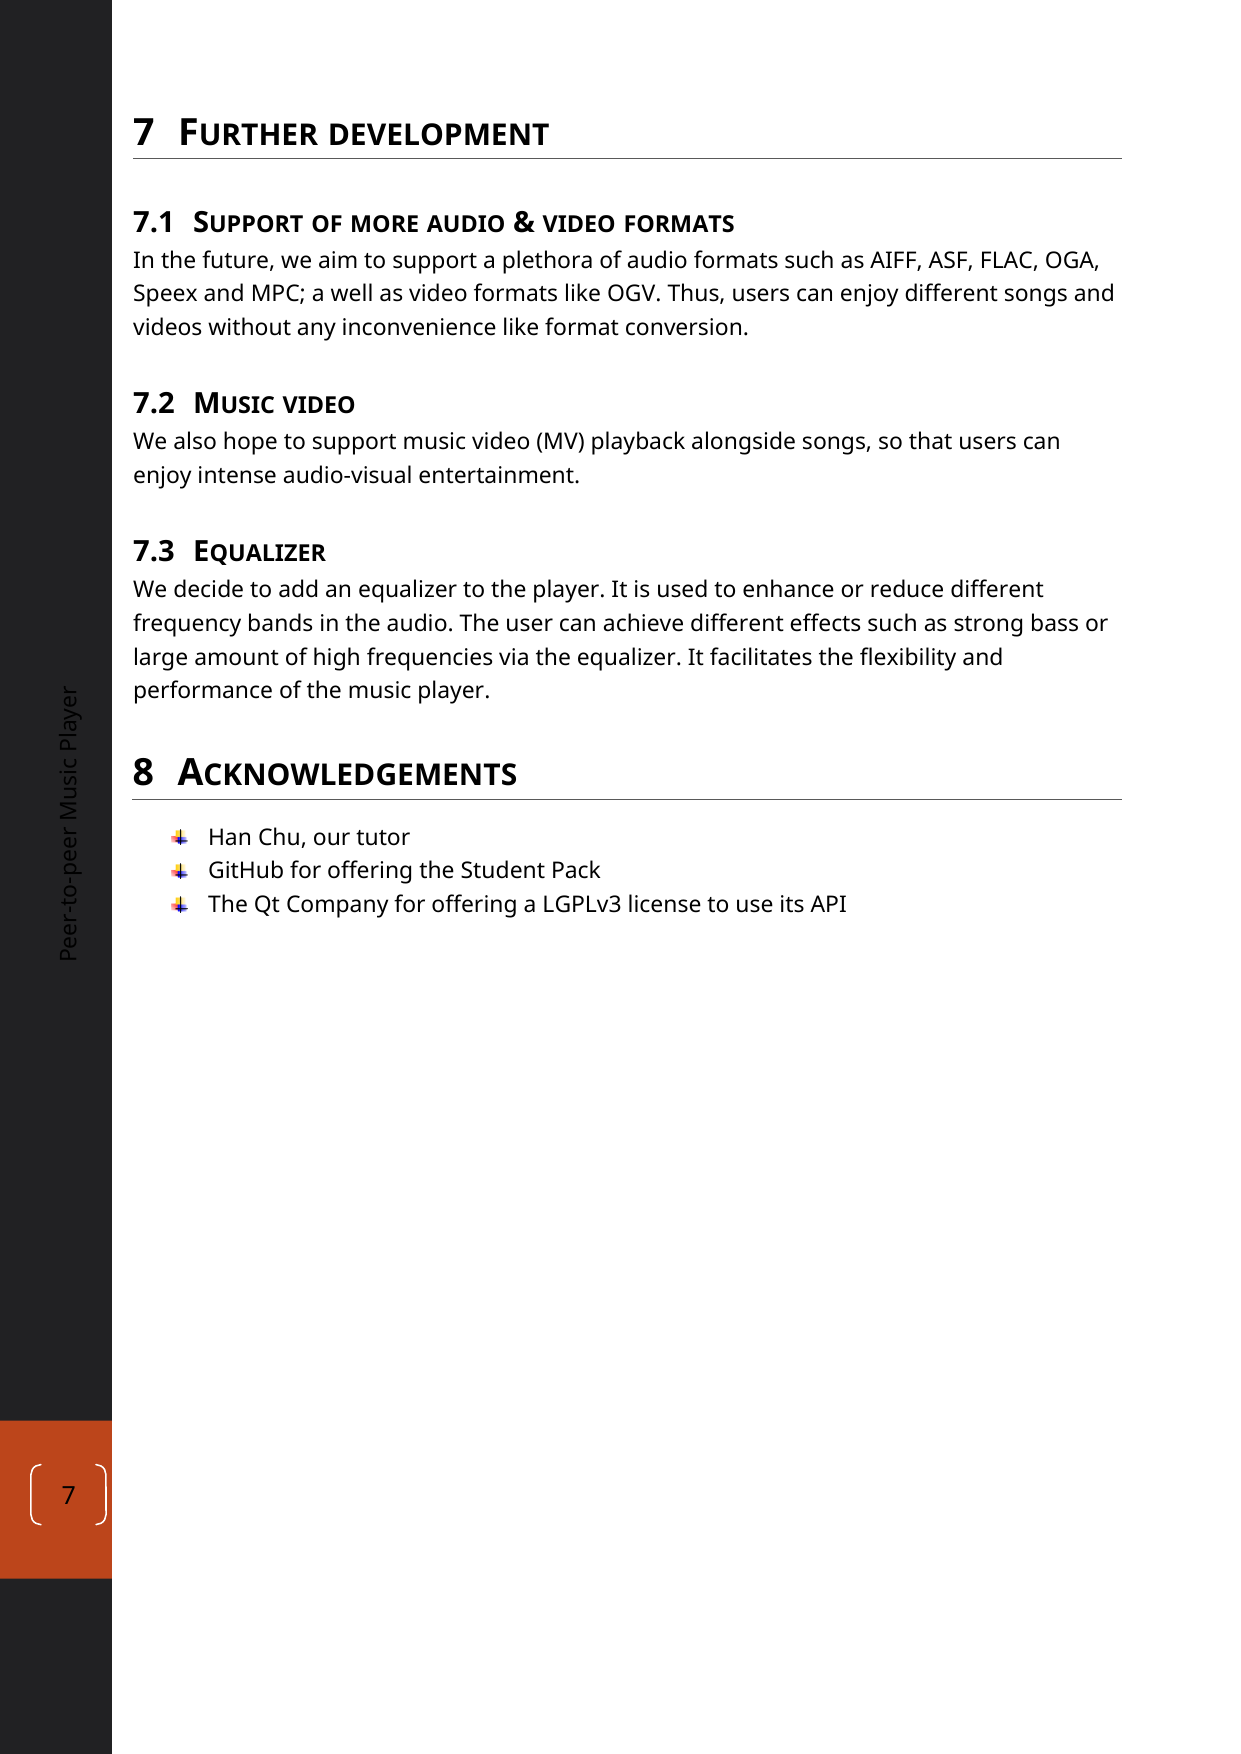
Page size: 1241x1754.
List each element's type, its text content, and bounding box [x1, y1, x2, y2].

subtitle Acknowledgements [132, 746, 1122, 799]
picture [171, 862, 188, 879]
subtitle Support of more audio & video formats [133, 201, 1122, 241]
picture [171, 828, 188, 845]
list GitHub for offering the Student Pack [170, 854, 1122, 885]
list The Qt Company for offering a LGPLv3 license to use its API [170, 888, 1122, 919]
picture [171, 895, 188, 913]
text We also hope to support music video (MV) playback alongside songs, so that users can enjoy intense audio-visual entertainment. [133, 425, 1122, 490]
list Han Chu, our tutor [170, 820, 1122, 852]
text In the future, we aim to support a plethora of audio formats such as AIFF, ASF, FLAC, OGA, Speex and MPC; a well as video formats like OGV. Thus, users can enjoy different songs and videos without any inconvenience like format conversion. [133, 244, 1122, 342]
subtitle Equalizer [133, 530, 1122, 570]
subtitle Further development [133, 105, 1122, 158]
subtitle Music video [133, 382, 1122, 422]
text We decide to add an equalizer to the player. It is used to enhance or reduce different frequency bands in the audio. The user can achieve different effects such as strong bass or large amount of high frequencies via the equalizer. It facilitates the flexibility and performance of the music player. [133, 573, 1122, 706]
